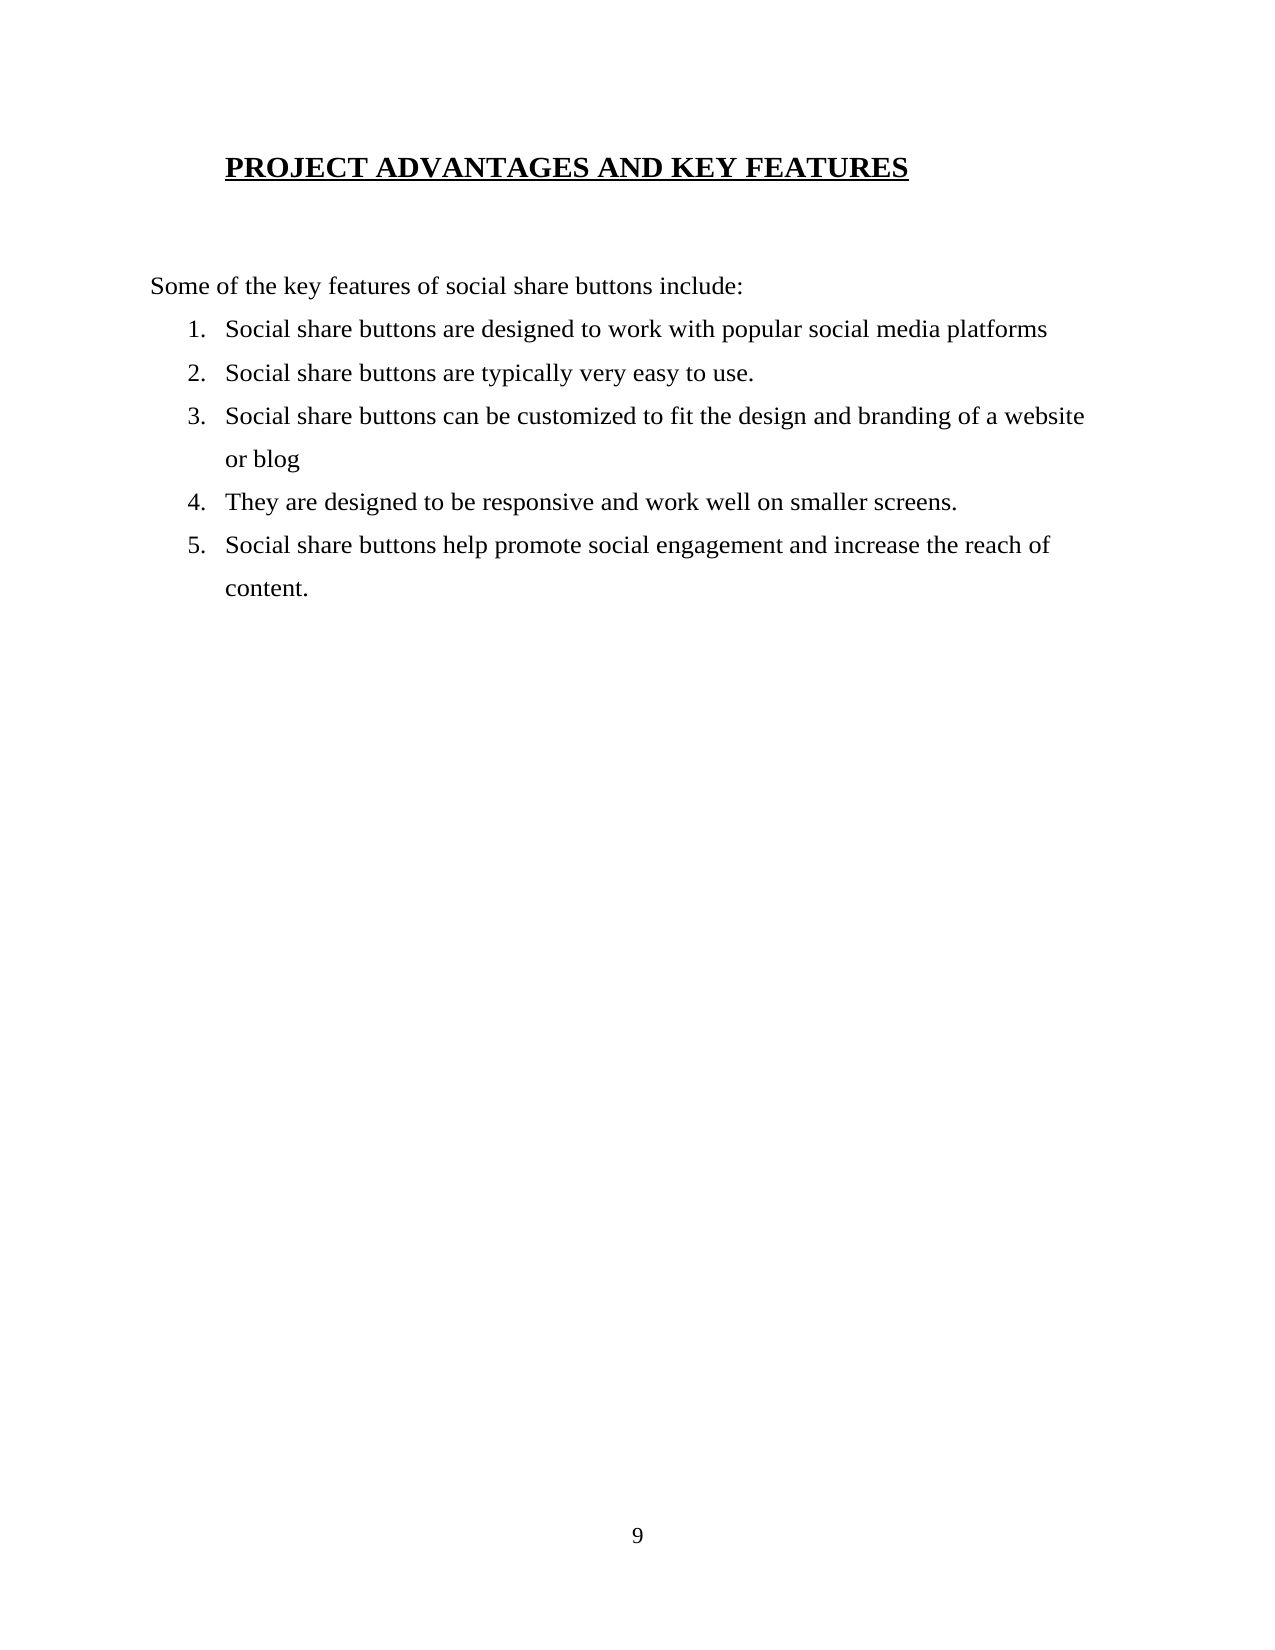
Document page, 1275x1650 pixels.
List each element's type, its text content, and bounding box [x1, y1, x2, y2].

list They are designed to be responsive and work well on smaller screens. [187, 487, 1111, 516]
list Social share buttons are typically very easy to use. [187, 358, 1111, 386]
list Social share buttons can be customized to fit the design and branding of a website or blog [187, 401, 1111, 473]
list Social share buttons are designed to work with popular social media platforms [187, 314, 1111, 343]
text Some of the key features of social share buttons include: [150, 271, 1111, 300]
list Social share buttons help promote social engagement and increase the reach of content. [187, 530, 1111, 602]
text PROJECT ADVANTAGES AND KEY FEATURES [150, 150, 1125, 183]
